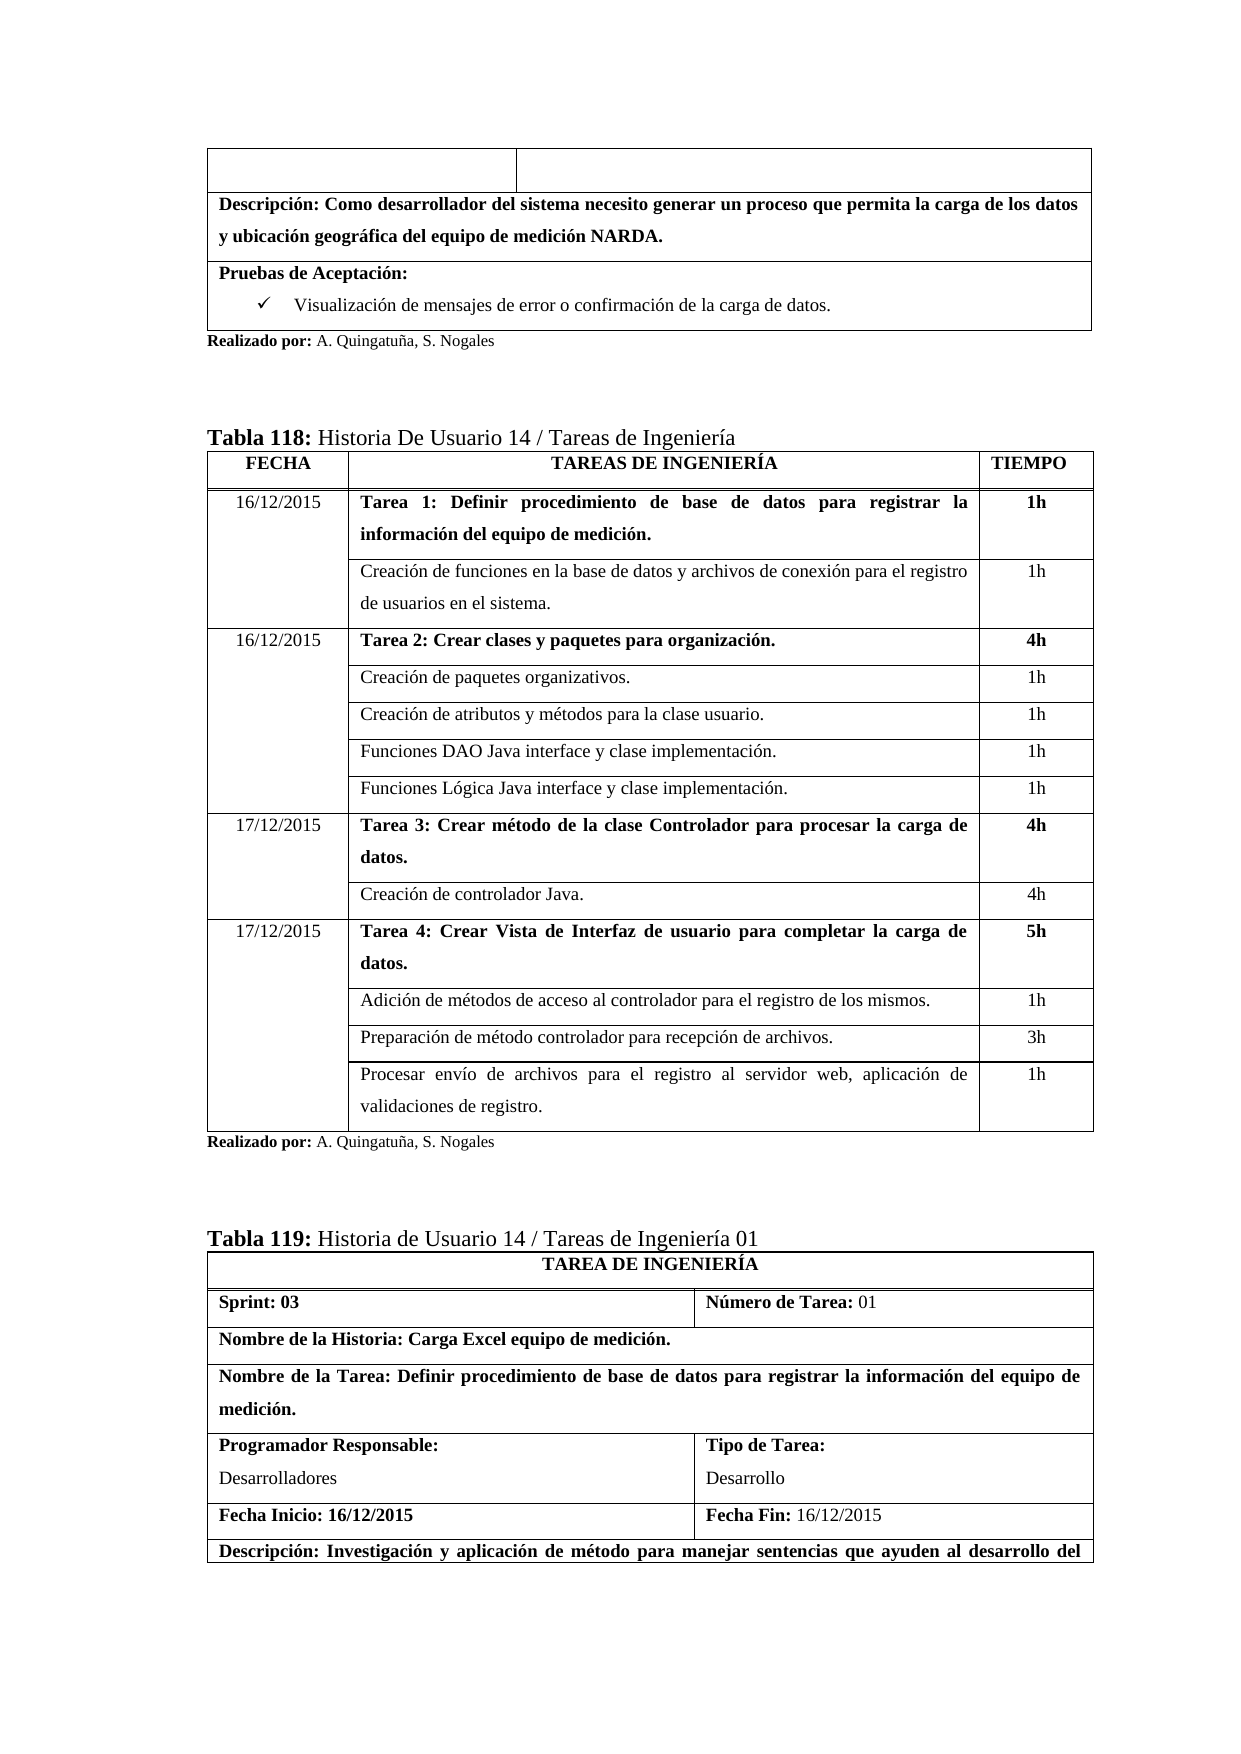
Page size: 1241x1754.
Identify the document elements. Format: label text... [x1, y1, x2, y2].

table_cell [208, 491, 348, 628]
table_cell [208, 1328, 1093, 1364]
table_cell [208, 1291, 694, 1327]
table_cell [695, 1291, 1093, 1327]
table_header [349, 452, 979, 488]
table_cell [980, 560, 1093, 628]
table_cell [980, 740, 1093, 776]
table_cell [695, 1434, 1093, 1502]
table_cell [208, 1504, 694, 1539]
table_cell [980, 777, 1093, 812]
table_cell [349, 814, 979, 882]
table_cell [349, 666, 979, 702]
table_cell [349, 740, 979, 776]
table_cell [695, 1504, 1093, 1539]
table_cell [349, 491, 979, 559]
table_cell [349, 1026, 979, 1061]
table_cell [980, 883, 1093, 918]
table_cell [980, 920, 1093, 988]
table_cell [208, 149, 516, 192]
text Tabla 119: Historia de Usuario 14 / Tareas de Ingeniería 01 [207, 1225, 1092, 1251]
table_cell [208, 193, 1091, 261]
text Tabla 118: Historia De Usuario 14 / Tareas de Ingeniería [207, 424, 1092, 451]
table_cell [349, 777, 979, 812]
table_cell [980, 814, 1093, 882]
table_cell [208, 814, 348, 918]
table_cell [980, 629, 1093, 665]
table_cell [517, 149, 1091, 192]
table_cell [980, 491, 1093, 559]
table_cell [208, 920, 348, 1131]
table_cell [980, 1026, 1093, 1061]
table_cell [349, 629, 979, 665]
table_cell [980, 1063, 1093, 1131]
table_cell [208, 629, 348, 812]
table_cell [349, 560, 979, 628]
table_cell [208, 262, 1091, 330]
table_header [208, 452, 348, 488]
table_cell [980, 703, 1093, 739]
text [207, 331, 1092, 350]
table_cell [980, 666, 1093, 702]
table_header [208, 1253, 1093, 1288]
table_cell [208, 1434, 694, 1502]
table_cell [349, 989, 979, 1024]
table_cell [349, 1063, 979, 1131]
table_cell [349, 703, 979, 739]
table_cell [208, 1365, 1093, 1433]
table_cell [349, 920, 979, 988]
text Realizado por: A. Quingatuña, S. Nogales [207, 1132, 1092, 1151]
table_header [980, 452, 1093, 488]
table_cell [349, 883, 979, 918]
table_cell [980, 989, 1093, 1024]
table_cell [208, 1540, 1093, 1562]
